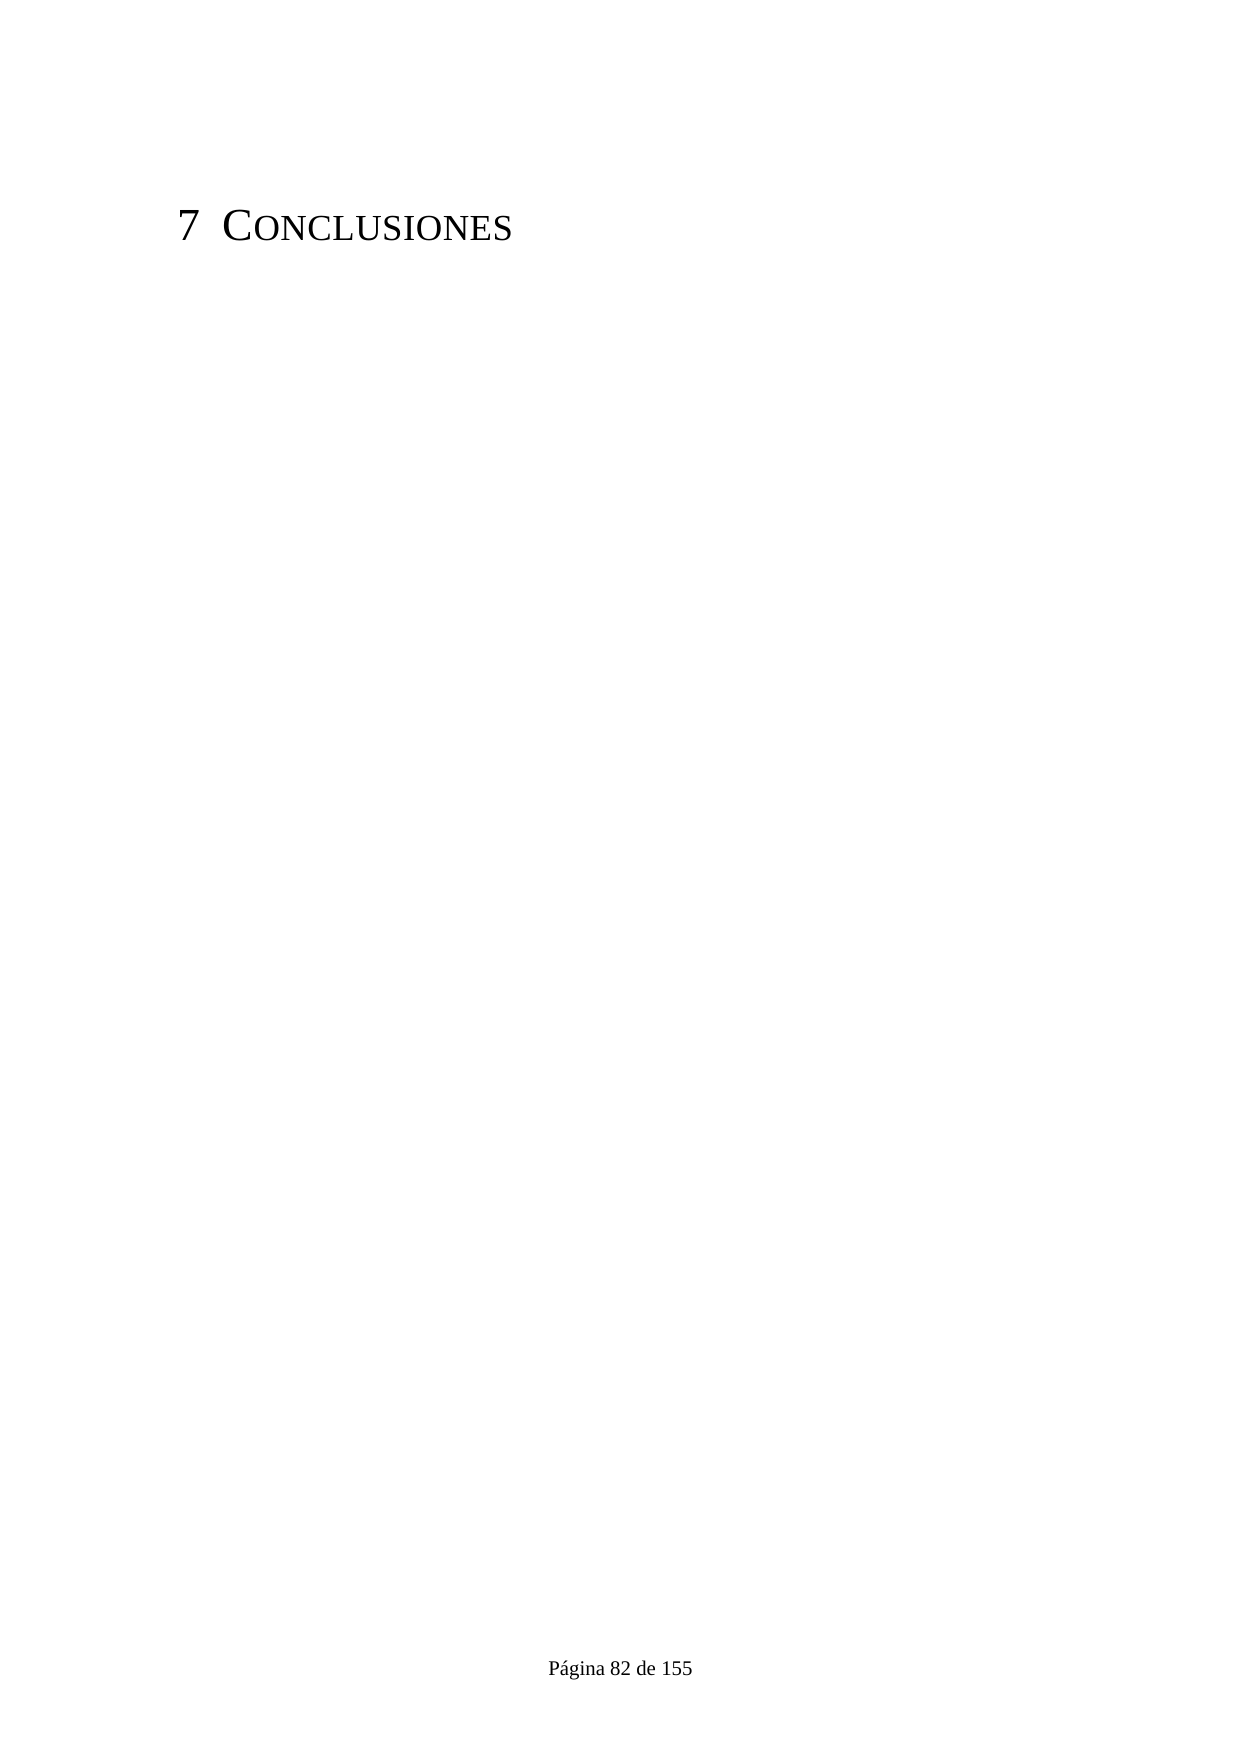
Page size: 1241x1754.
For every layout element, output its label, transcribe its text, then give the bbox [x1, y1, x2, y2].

subtitle Conclusiones [177, 198, 1063, 250]
